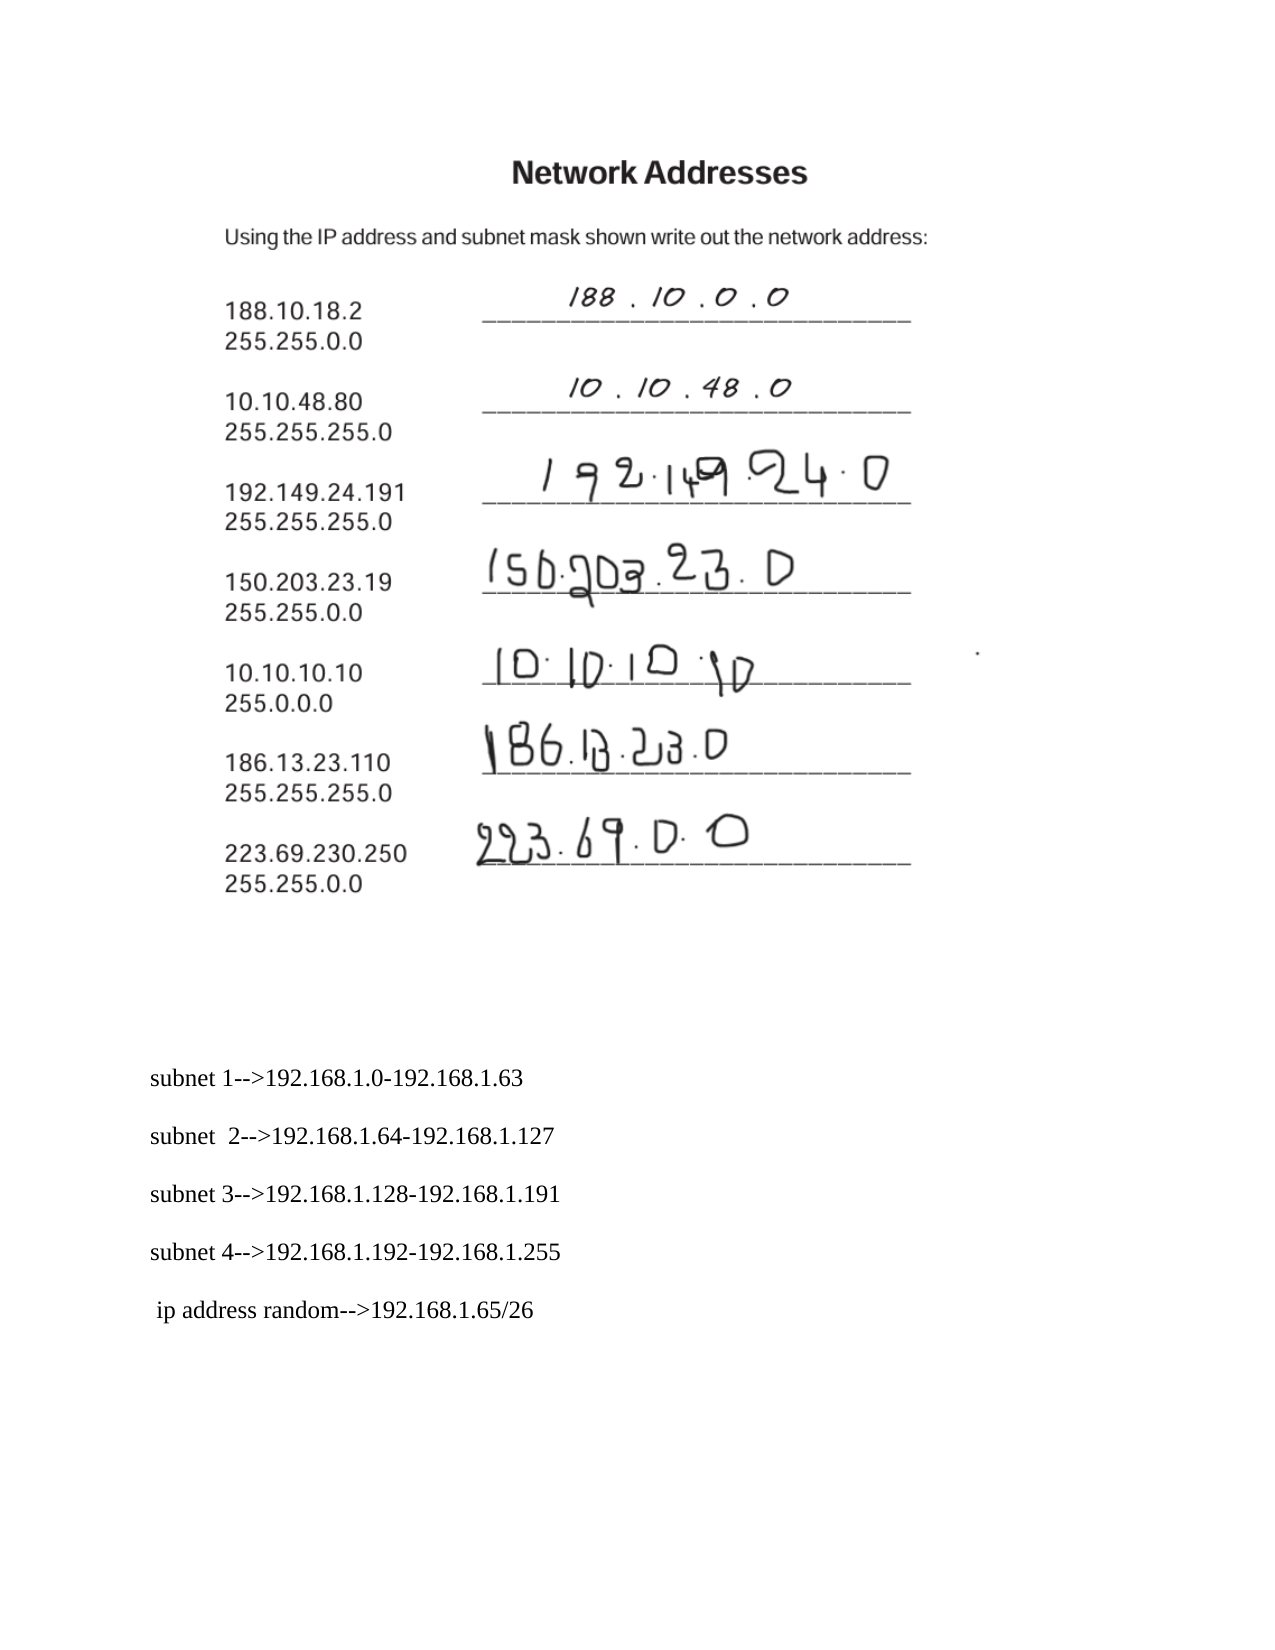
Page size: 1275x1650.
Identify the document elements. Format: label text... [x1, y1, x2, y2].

text subnet 3-->192.168.1.128-192.168.1.191 [150, 1179, 1125, 1208]
text subnet 4-->192.168.1.192-192.168.1.255 [150, 1237, 1125, 1266]
picture [150, 150, 1125, 918]
text subnet 2-->192.168.1.64-192.168.1.127 [150, 1121, 1125, 1150]
text subnet 1-->192.168.1.0-192.168.1.63 [150, 1063, 1125, 1092]
text ip address random-->192.168.1.65/26 [150, 1295, 1125, 1323]
